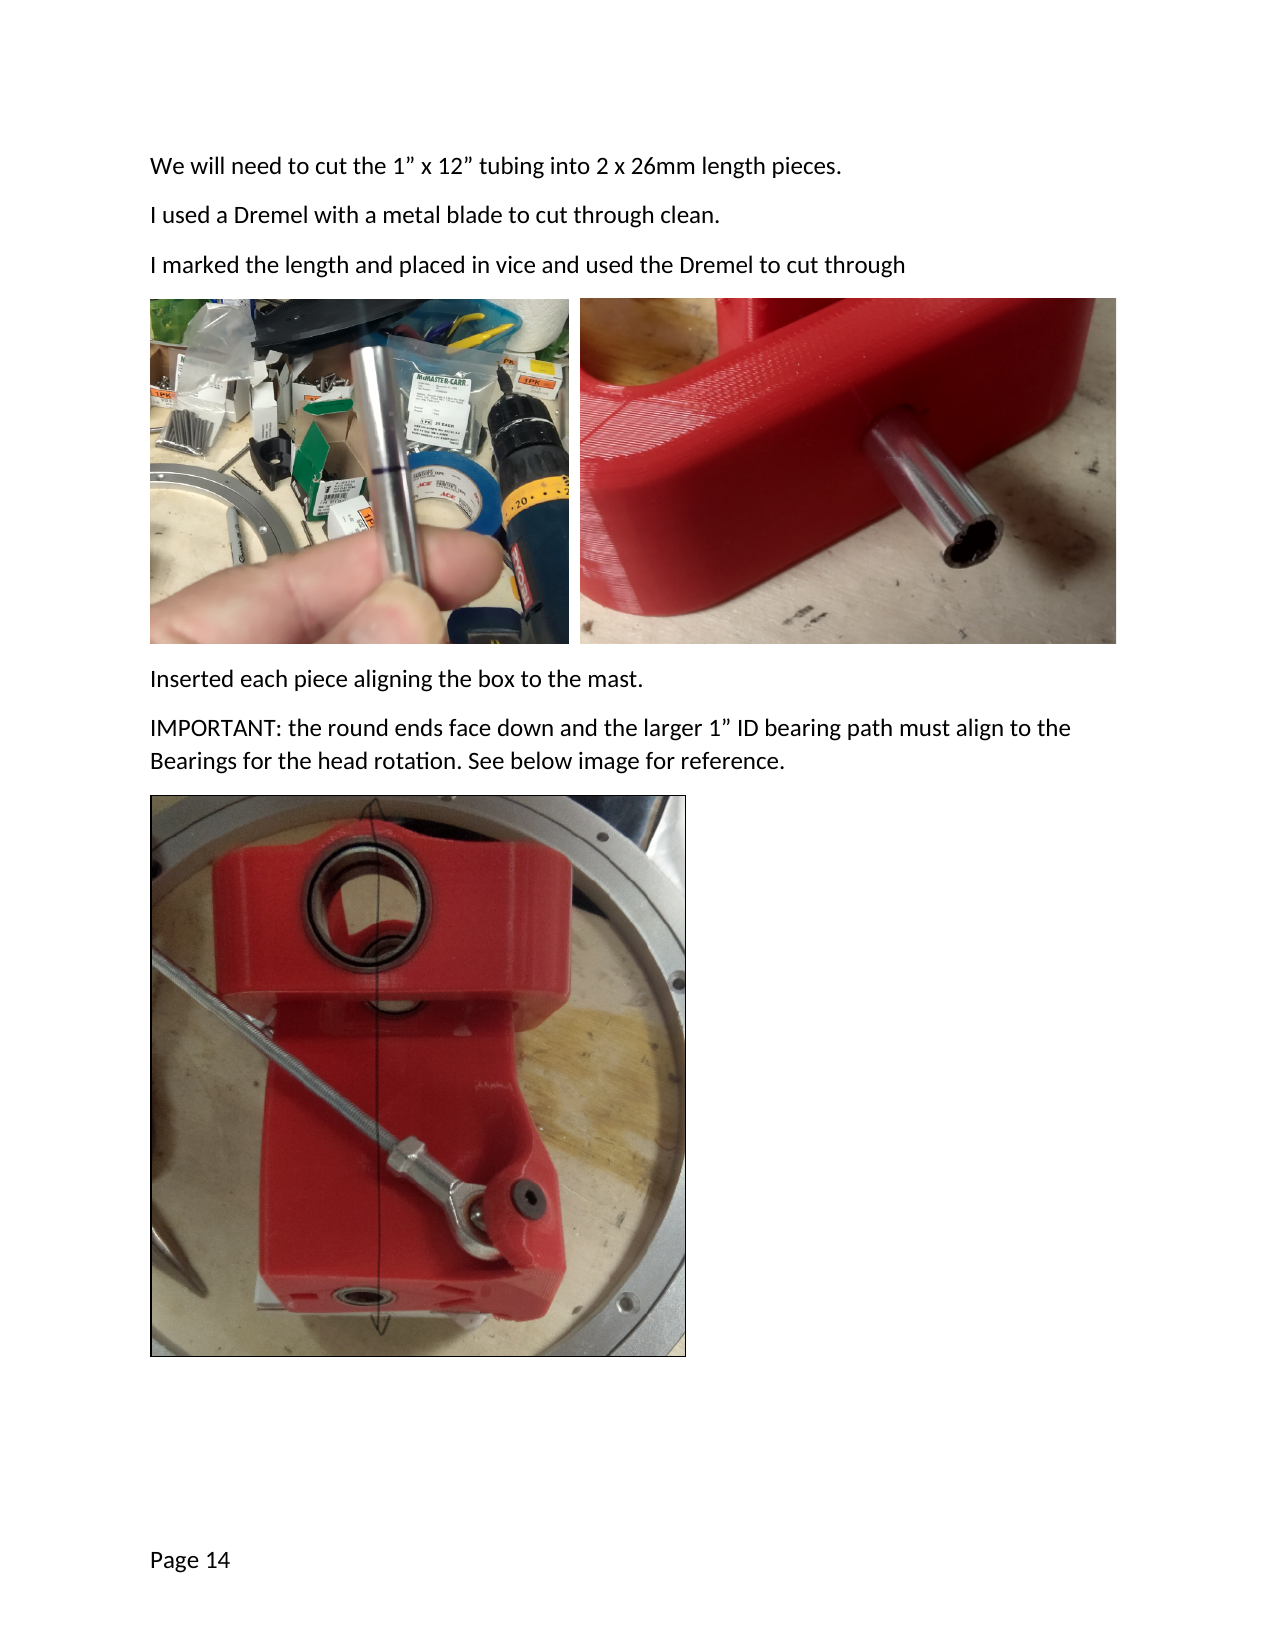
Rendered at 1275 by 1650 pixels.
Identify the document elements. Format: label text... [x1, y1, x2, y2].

text IMPORTANT: the round ends face down and the larger 1” ID bearing path must align to the Bearings for the head rotation. See below image for reference. [150, 712, 1125, 776]
text Inserted each piece aligning the box to the mast. [150, 663, 1125, 693]
picture [150, 299, 569, 644]
text I used a Dremel with a metal blade to cut through clean. [150, 199, 1125, 230]
picture [150, 795, 686, 1357]
picture [580, 298, 1117, 644]
text I marked the length and placed in vice and used the Dremel to cut through [150, 249, 1125, 280]
text We will need to cut the 1” x 12” tubing into 2 x 26mm length pieces. [150, 150, 1125, 181]
